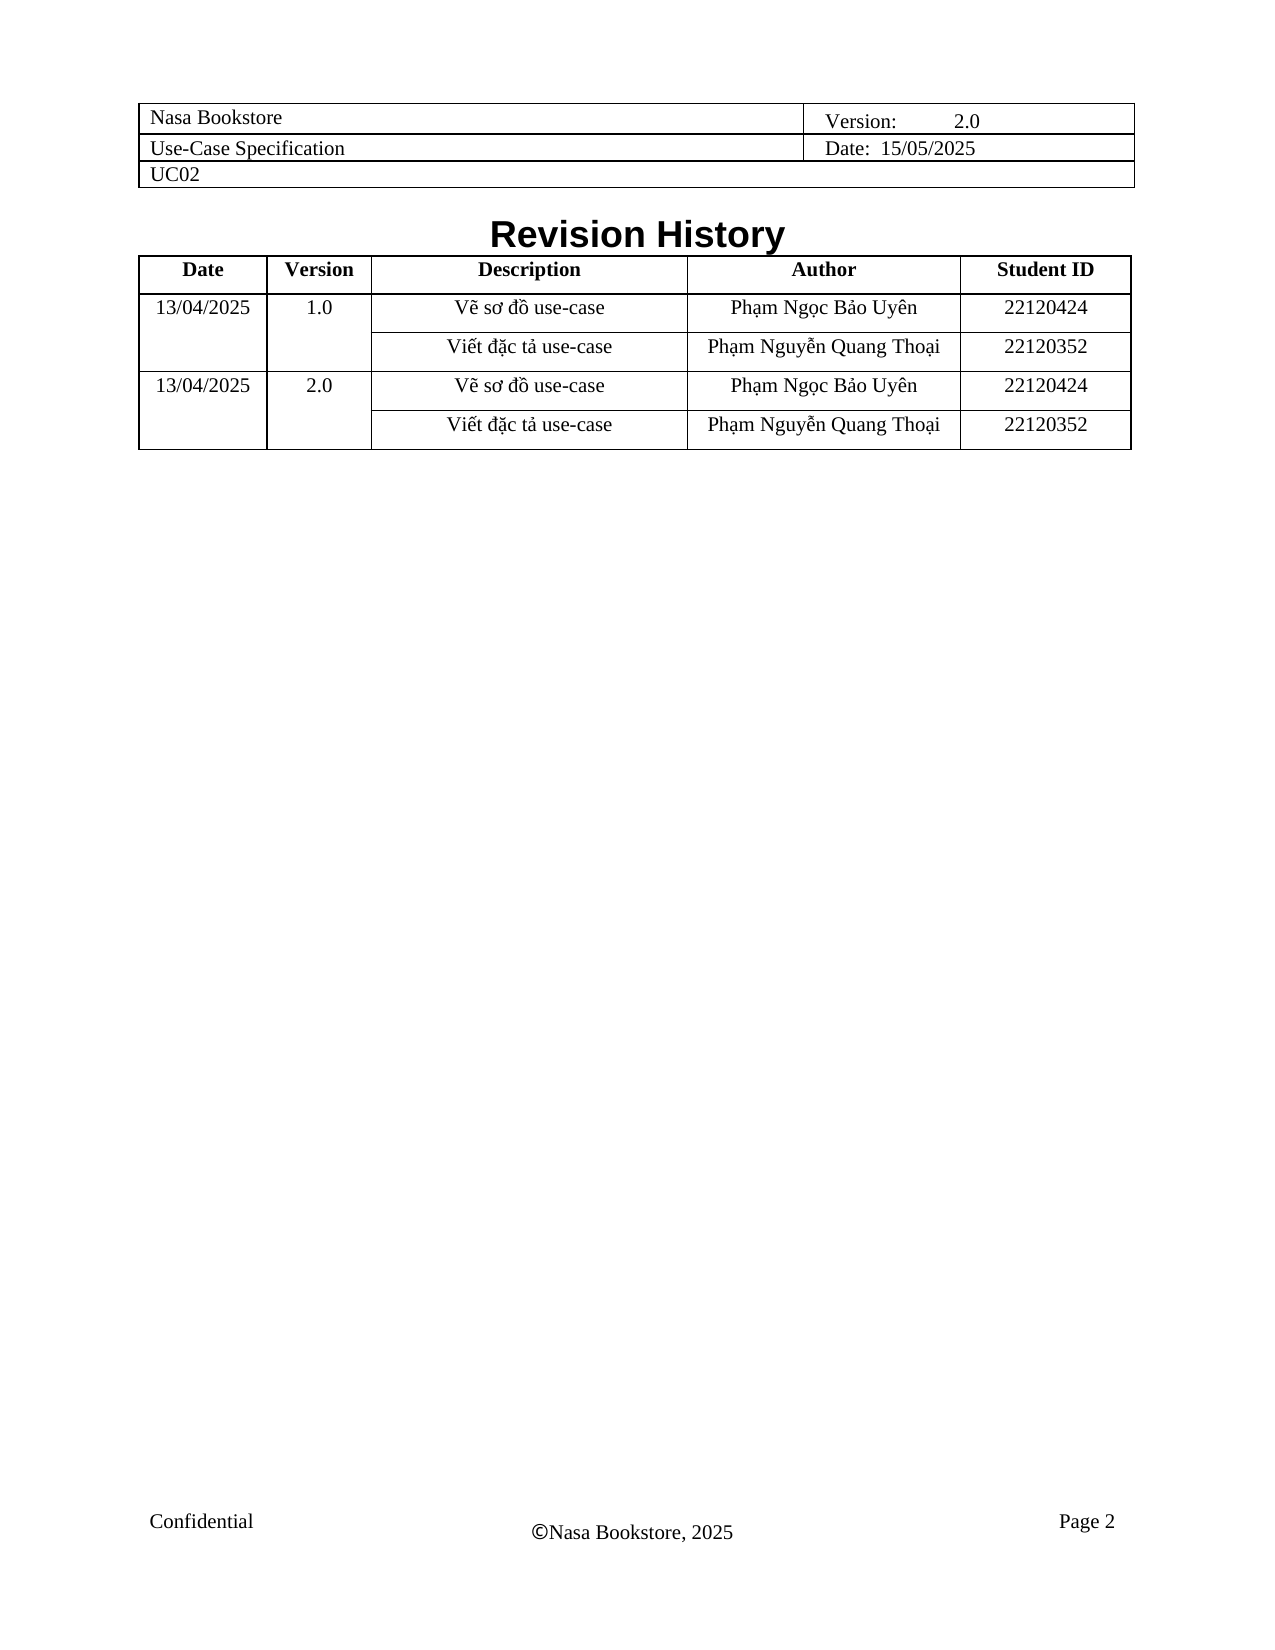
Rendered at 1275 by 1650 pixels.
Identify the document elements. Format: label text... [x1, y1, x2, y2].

title Revision History [150, 212, 1125, 255]
table_header Version [268, 257, 371, 293]
table_cell Phạm Nguyễn Quang Thoại [688, 333, 960, 371]
table_cell 22120424 [961, 372, 1130, 409]
table_header Date [140, 257, 266, 293]
table_cell Phạm Nguyễn Quang Thoại [688, 411, 960, 449]
table_cell Phạm Ngọc Bảo Uyên [688, 295, 960, 331]
table_cell Vẽ sơ đồ use-case [372, 295, 687, 331]
table_cell 1.0 [268, 295, 371, 371]
table_cell 2.0 [268, 372, 371, 449]
table_cell Phạm Ngọc Bảo Uyên [688, 372, 960, 409]
table_cell Viết đặc tả use-case [372, 333, 687, 371]
table_header Author [688, 257, 960, 293]
table_header Student ID [961, 257, 1130, 293]
table_cell 22120352 [961, 333, 1130, 371]
table_header Description [372, 257, 687, 293]
table_cell 22120352 [961, 411, 1130, 449]
table_cell 13/04/2025 [140, 295, 266, 371]
table_cell 13/04/2025 [140, 372, 266, 449]
table_cell Vẽ sơ đồ use-case [372, 372, 687, 409]
table_cell Viết đặc tả use-case [372, 411, 687, 449]
table_cell 22120424 [961, 295, 1130, 331]
